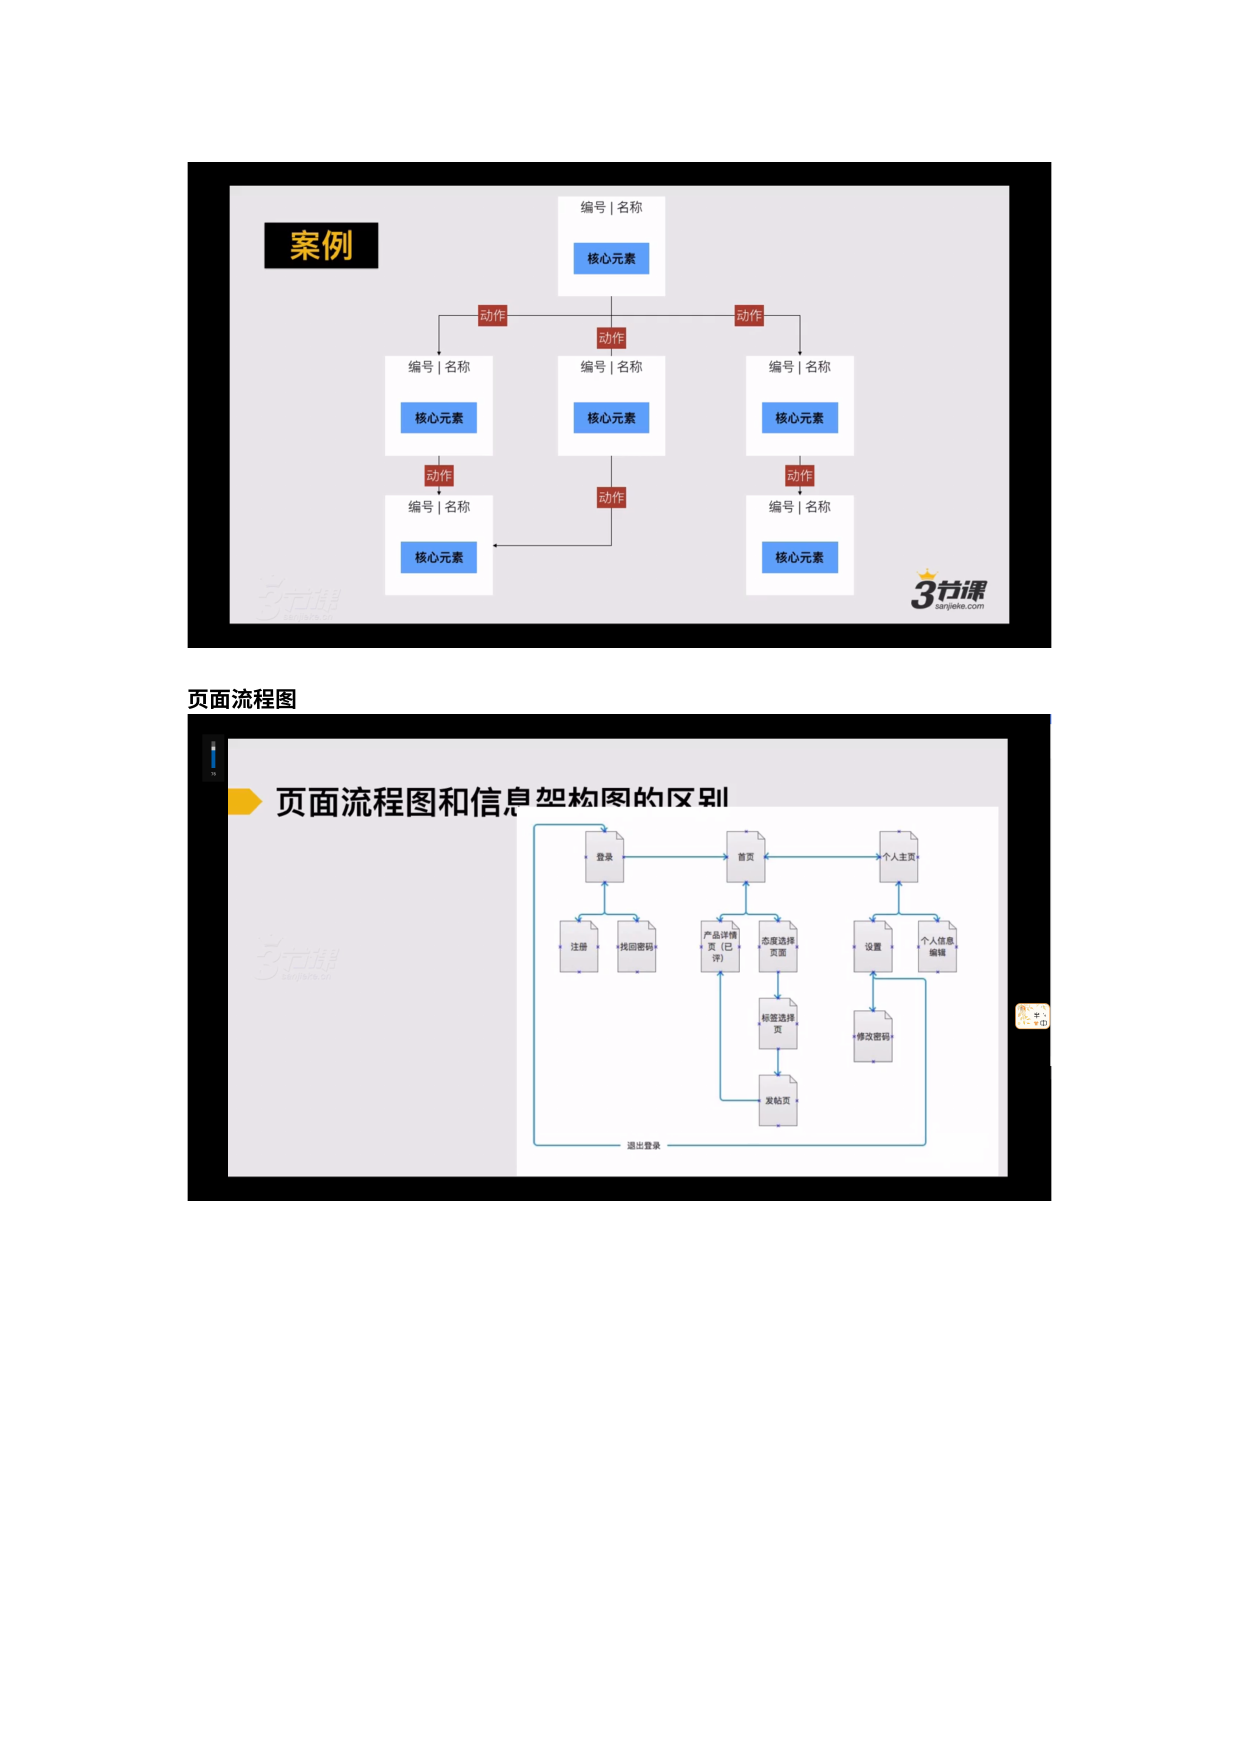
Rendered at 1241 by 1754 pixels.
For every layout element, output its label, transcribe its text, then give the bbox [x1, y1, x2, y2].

picture [187, 162, 1052, 648]
text 页面流程图 [187, 682, 1053, 714]
picture [187, 714, 1052, 1201]
